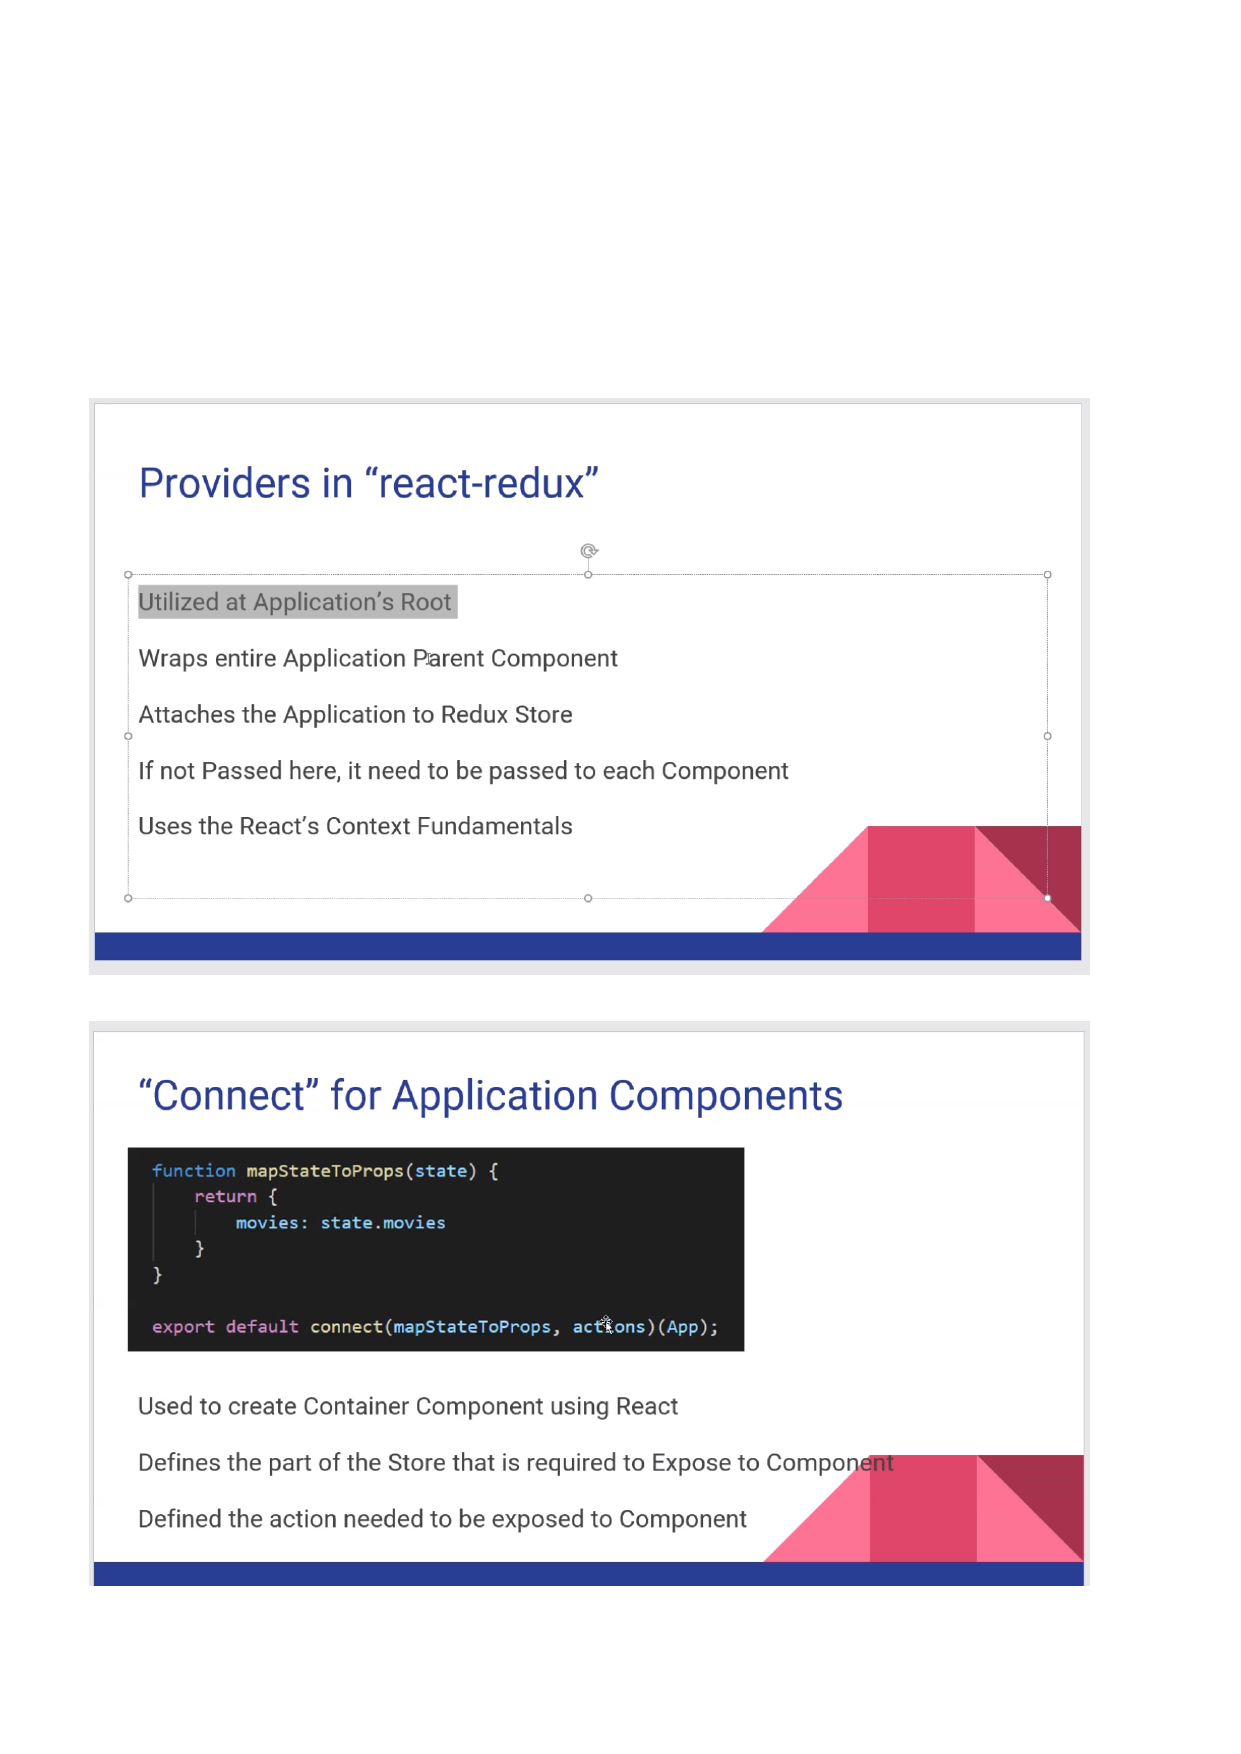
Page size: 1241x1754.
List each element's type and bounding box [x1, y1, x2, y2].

picture [88, 1021, 1091, 1586]
picture [88, 398, 1091, 975]
